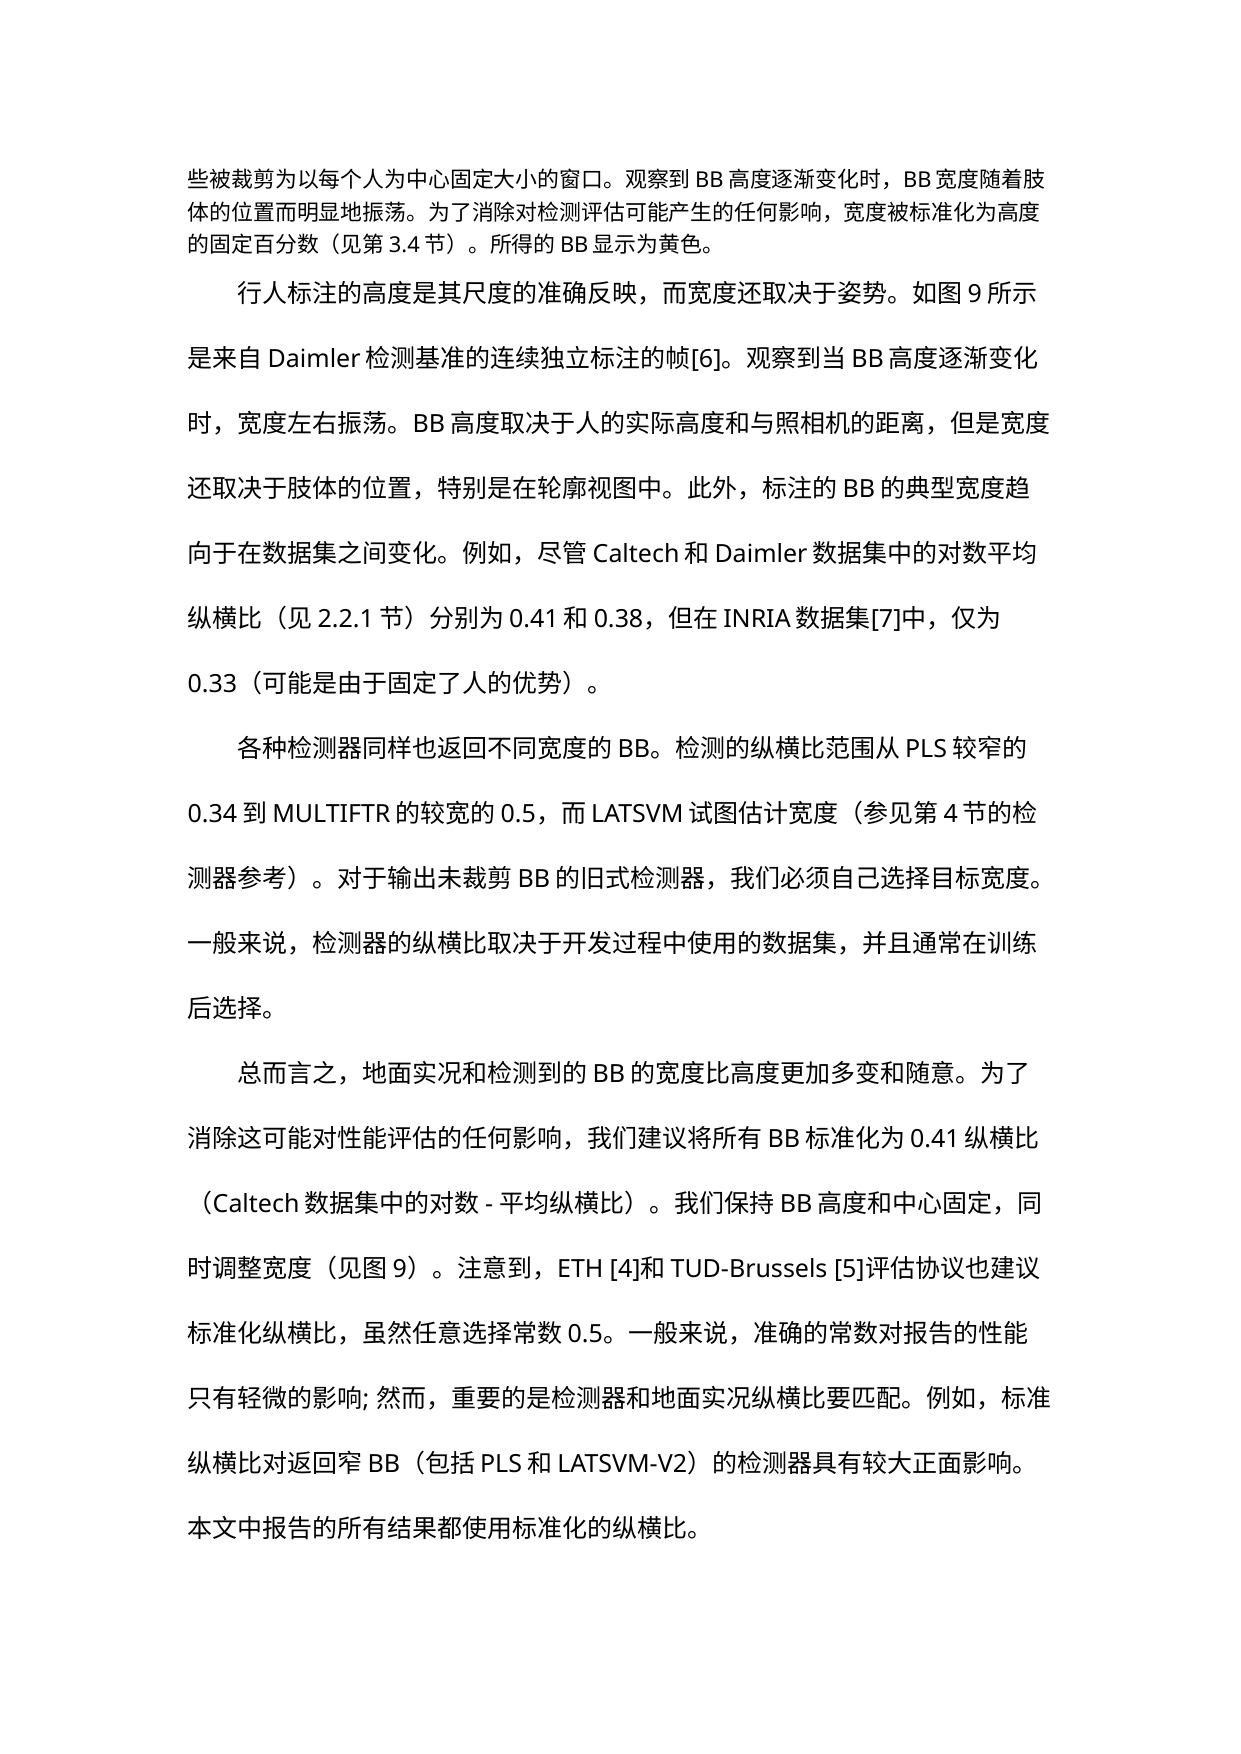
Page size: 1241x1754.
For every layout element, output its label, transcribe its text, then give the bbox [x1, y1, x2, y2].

text 总而言之，地面实况和检测到的BB的宽度比高度更加多变和随意。为了消除这可能对性能评估的任何影响，我们建议将所有BB标准化为0.41纵横比（Caltech数据集中的对数 - 平均纵横比）。我们保持BB高度和中心固定，同时调整宽度（见图9）。注意到，ETH [4]和TUD-Brussels [5]评估协议也建议标准化纵横比，虽然任意选择常数0.5。一般来说，准确的常数对报告的性能只有轻微的影响; 然而，重要的是检测器和地面实况纵横比要匹配。例如，标准纵横比对返回窄BB（包括PLS和LATSVM-V2）的检测器具有较大正面影响。 本文中报告的所有结果都使用标准化的纵横比。 [187, 1039, 1053, 1559]
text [187, 162, 1053, 259]
text 行人标注的高度是其尺度的准确反映，而宽度还取决于姿势。如图9所示是来自Daimler检测基准的连续独立标注的帧[6]。观察到当BB高度逐渐变化时，宽度左右振荡。BB高度取决于人的实际高度和与照相机的距离，但是宽度还取决于肢体的位置，特别是在轮廓视图中。此外，标注的BB的典型宽度趋向于在数据集之间变化。例如，尽管Caltech和Daimler数据集中的对数平均纵横比（见2.2.1节）分别为0.41和0.38，但在INRIA数据集[7]中，仅为0.33（可能是由于固定了人的优势）。 [187, 259, 1053, 714]
text 各种检测器同样也返回不同宽度的BB。检测的纵横比范围从PLS较窄的0.34到MULTIFTR的较宽的0.5，而LATSVM试图估计宽度（参见第4节的检测器参考）。对于输出未裁剪BB的旧式检测器，​​我们必须自己选择目标宽度。一般来说，检测器的纵横比取决于开发过程中使用的数据集，并且通常在训练后选择。 [187, 714, 1053, 1039]
